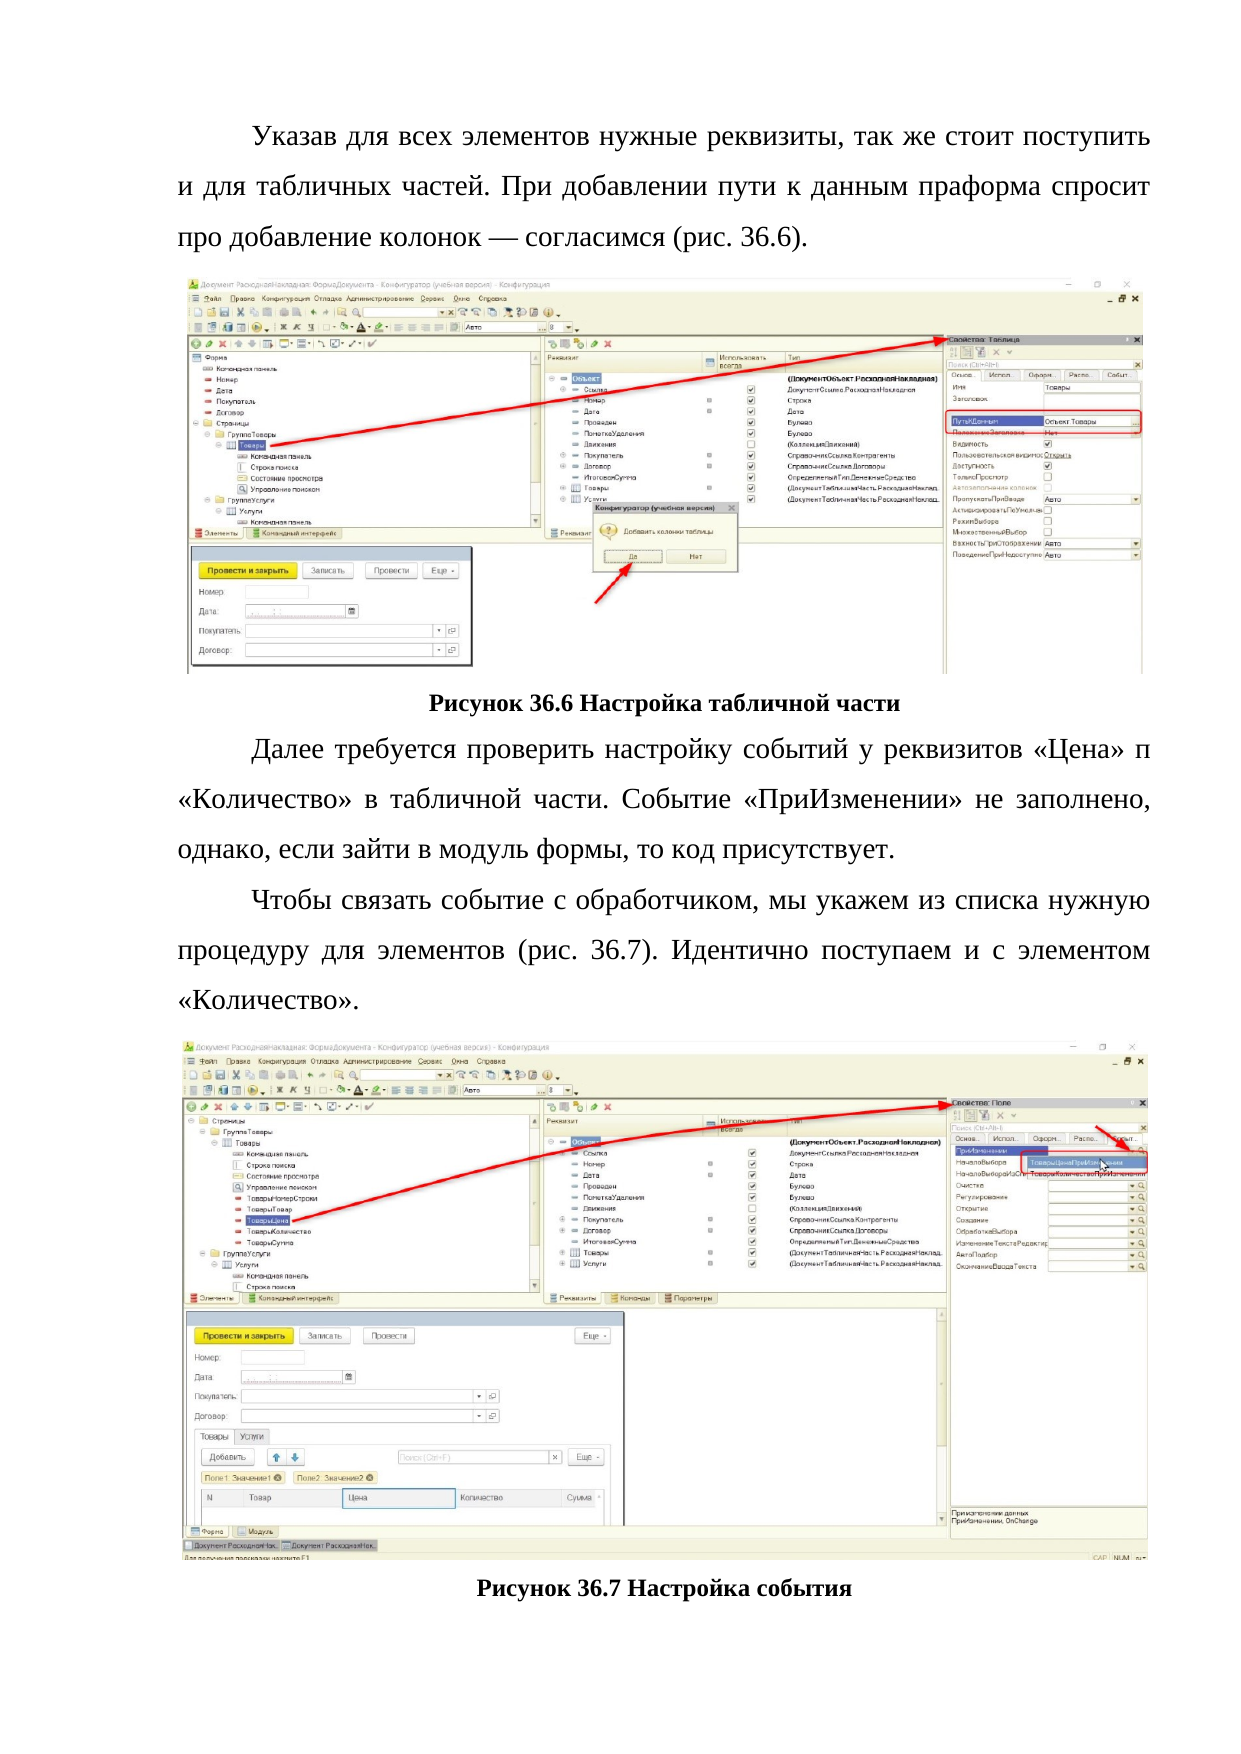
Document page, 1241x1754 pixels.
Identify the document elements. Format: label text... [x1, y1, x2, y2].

picture [177, 269, 1152, 674]
picture [177, 1032, 1152, 1560]
text Указав для всех элементов нужные реквизиты, так же стоит поступить и для табличных частей. При добавлении пути к данным праформа спросит про добавление колонок — согласимся (рис. 36.6). [177, 118, 1152, 252]
text Рисунок 36.6 Настройка табличной части [177, 688, 1152, 716]
text Далее требуется проверить настройку событий у реквизитов «Цена» п «Количество» в табличной части. Событие «ПриИзменении» не заполнено, однако, если зайти в модуль формы, то код присутствует. [177, 731, 1152, 865]
text Чтобы связать событие с обработчиком, мы укажем из списка нужную процедуру для элементов (рис. 36.7). Идентично поступаем и с элементом «Количество». [177, 882, 1152, 1016]
text Рисунок 36.7 Настройка события [177, 1573, 1152, 1602]
